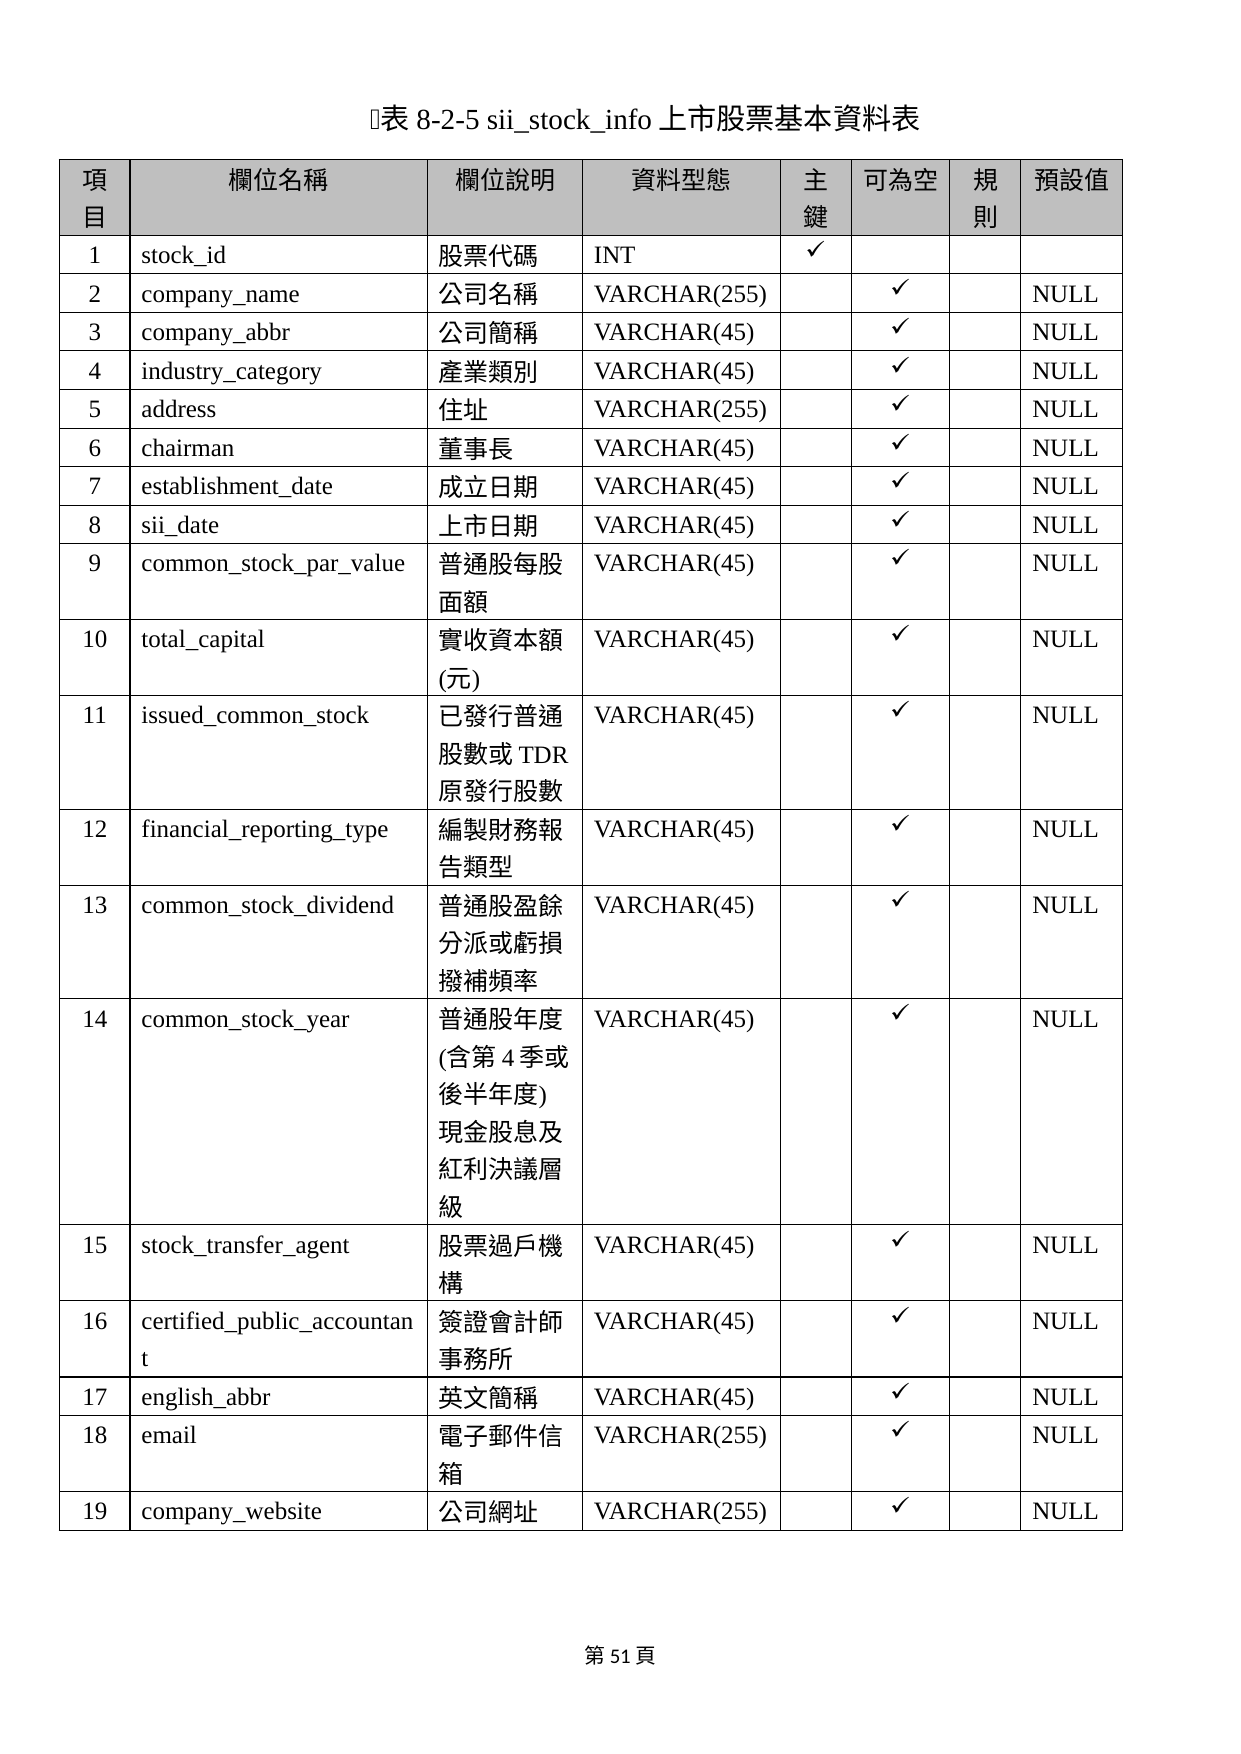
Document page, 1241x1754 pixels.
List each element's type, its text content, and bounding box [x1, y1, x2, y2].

table_cell 住址 [428, 390, 582, 427]
table_cell 上市日期 [428, 506, 582, 543]
table_cell NULL [1021, 620, 1122, 695]
table_cell [781, 1416, 851, 1491]
table_cell [950, 620, 1020, 695]
table_cell [852, 544, 949, 619]
table_cell NULL [1021, 810, 1122, 885]
table_cell NULL [1021, 467, 1122, 504]
table_cell [950, 506, 1020, 543]
table_cell [781, 1378, 851, 1415]
table_cell [852, 390, 949, 427]
table_cell [781, 1301, 851, 1376]
table_cell [1021, 236, 1122, 273]
table_cell common_stock_year [131, 999, 427, 1224]
table_cell 普通股年度(含第4季或後半年度)現金股息及紅利決議層級 [428, 999, 582, 1224]
table_cell 簽證會計師事務所 [428, 1301, 582, 1376]
table_cell VARCHAR(255) [583, 390, 780, 427]
table_cell [950, 313, 1020, 350]
table_cell financial_reporting_type [131, 810, 427, 885]
table_cell 17 [60, 1378, 129, 1415]
table_cell VARCHAR(45) [583, 429, 780, 466]
table_cell 股票過戶機構 [428, 1225, 582, 1300]
table_cell email [131, 1416, 427, 1491]
table_cell NULL [1021, 1378, 1122, 1415]
table_cell VARCHAR(45) [583, 1378, 780, 1415]
table_cell sii_date [131, 506, 427, 543]
table_cell VARCHAR(45) [583, 696, 780, 809]
table_cell [852, 313, 949, 350]
table_cell NULL [1021, 1492, 1122, 1529]
table_cell establishment_date [131, 467, 427, 504]
table_cell [852, 351, 949, 389]
table_cell 普通股每股面額 [428, 544, 582, 619]
table_cell VARCHAR(45) [583, 313, 780, 350]
table_cell INT [583, 236, 780, 273]
table_cell NULL [1021, 696, 1122, 809]
table_cell 普通股盈餘分派或虧損撥補頻率 [428, 886, 582, 998]
table_cell [852, 696, 949, 809]
table_cell [950, 236, 1020, 273]
table_cell 編製財務報告類型 [428, 810, 582, 885]
table_cell [781, 313, 851, 350]
table_cell VARCHAR(45) [583, 1301, 780, 1376]
table_cell VARCHAR(45) [583, 506, 780, 543]
table_cell 8 [60, 506, 129, 543]
table_cell 成立日期 [428, 467, 582, 504]
table_cell VARCHAR(45) [583, 886, 780, 998]
table_cell 4 [60, 351, 129, 389]
table_cell [950, 467, 1020, 504]
table_cell common_stock_dividend [131, 886, 427, 998]
table_cell [950, 1492, 1020, 1529]
table_cell NULL [1021, 886, 1122, 998]
table_cell NULL [1021, 1301, 1122, 1376]
table_cell [781, 1492, 851, 1529]
table_cell stock_id [131, 236, 427, 273]
table_cell 公司簡稱 [428, 313, 582, 350]
table_cell [852, 886, 949, 998]
table_cell [950, 544, 1020, 619]
table_cell total_capital [131, 620, 427, 695]
table_cell [781, 390, 851, 427]
table_cell VARCHAR(45) [583, 544, 780, 619]
table_cell 9 [60, 544, 129, 619]
table_cell issued_common_stock [131, 696, 427, 809]
table_cell NULL [1021, 999, 1122, 1224]
table_cell chairman [131, 429, 427, 466]
table_cell [950, 429, 1020, 466]
table_cell NULL [1021, 313, 1122, 350]
table_cell 14 [60, 999, 129, 1224]
table_cell NULL [1021, 429, 1122, 466]
table_cell NULL [1021, 390, 1122, 427]
table_cell VARCHAR(45) [583, 351, 780, 389]
table_header 主鍵 [781, 160, 851, 235]
table_cell 電子郵件信箱 [428, 1416, 582, 1491]
table_cell 2 [60, 274, 129, 312]
table_cell [950, 886, 1020, 998]
table_cell company_name [131, 274, 427, 312]
table_cell [781, 351, 851, 389]
table_cell [781, 886, 851, 998]
table_cell [781, 544, 851, 619]
table_header 欄位名稱 [131, 160, 427, 235]
table_cell common_stock_par_value [131, 544, 427, 619]
table_cell [852, 1492, 949, 1529]
table_cell NULL [1021, 351, 1122, 389]
table_cell [852, 1416, 949, 1491]
table_cell 公司網址 [428, 1492, 582, 1529]
table_cell VARCHAR(45) [583, 810, 780, 885]
table_cell 16 [60, 1301, 129, 1376]
table_cell [950, 810, 1020, 885]
table_cell 公司名稱 [428, 274, 582, 312]
table_cell [852, 999, 949, 1224]
table_cell [781, 506, 851, 543]
table_cell VARCHAR(45) [583, 1225, 780, 1300]
table_cell [950, 351, 1020, 389]
table_cell [950, 999, 1020, 1224]
table_header 項目 [60, 160, 129, 235]
table_cell [852, 429, 949, 466]
table_cell certified_public_accountant [131, 1301, 427, 1376]
table_cell 股票代碼 [428, 236, 582, 273]
table_cell stock_transfer_agent [131, 1225, 427, 1300]
table_cell [781, 810, 851, 885]
table_header 欄位說明 [428, 160, 582, 235]
table_cell [781, 274, 851, 312]
table_cell [852, 1301, 949, 1376]
table_cell [781, 236, 851, 273]
table_cell company_abbr [131, 313, 427, 350]
table_cell 3 [60, 313, 129, 350]
table_header 資料型態 [583, 160, 780, 235]
table_cell VARCHAR(45) [583, 467, 780, 504]
table_cell english_abbr [131, 1378, 427, 1415]
table_cell 6 [60, 429, 129, 466]
table_cell [781, 696, 851, 809]
table_cell [781, 467, 851, 504]
table_cell VARCHAR(45) [583, 999, 780, 1224]
table_cell VARCHAR(255) [583, 274, 780, 312]
table_cell [852, 236, 949, 273]
table_cell [852, 274, 949, 312]
table_header 預設值 [1021, 160, 1122, 235]
table_cell 19 [60, 1492, 129, 1529]
table_cell 董事長 [428, 429, 582, 466]
table_header 可為空 [852, 160, 949, 235]
table_cell NULL [1021, 544, 1122, 619]
table_cell VARCHAR(255) [583, 1492, 780, 1529]
table_cell 15 [60, 1225, 129, 1300]
table_cell 已發行普通股數或TDR原發行股數 [428, 696, 582, 809]
table_cell [852, 467, 949, 504]
table_cell 英文簡稱 [428, 1378, 582, 1415]
table_cell 11 [60, 696, 129, 809]
table_cell 7 [60, 467, 129, 504]
table_cell industry_category [131, 351, 427, 389]
table_cell [950, 390, 1020, 427]
table_cell company_website [131, 1492, 427, 1529]
table_cell 1 [60, 236, 129, 273]
table_cell NULL [1021, 506, 1122, 543]
table_cell [950, 1225, 1020, 1300]
table_cell NULL [1021, 274, 1122, 312]
table_cell address [131, 390, 427, 427]
table_cell [852, 506, 949, 543]
table_cell [950, 1301, 1020, 1376]
table_cell [950, 696, 1020, 809]
table_cell [852, 810, 949, 885]
table_cell 實收資本額(元) [428, 620, 582, 695]
table_cell [781, 999, 851, 1224]
table_cell 產業類別 [428, 351, 582, 389]
table_cell [781, 1225, 851, 1300]
table_cell [781, 429, 851, 466]
table_cell NULL [1021, 1225, 1122, 1300]
table_cell [950, 274, 1020, 312]
table_header 規則 [950, 160, 1020, 235]
table_cell 10 [60, 620, 129, 695]
table_cell VARCHAR(255) [583, 1416, 780, 1491]
table_cell 12 [60, 810, 129, 885]
table_cell [852, 1225, 949, 1300]
table_cell 13 [60, 886, 129, 998]
table_cell 5 [60, 390, 129, 427]
table_cell [852, 620, 949, 695]
table_cell [781, 620, 851, 695]
table_cell VARCHAR(45) [583, 620, 780, 695]
table_cell [950, 1416, 1020, 1491]
table_cell [950, 1378, 1020, 1415]
table_cell 18 [60, 1416, 129, 1491]
table_cell [852, 1378, 949, 1415]
table_cell NULL [1021, 1416, 1122, 1491]
